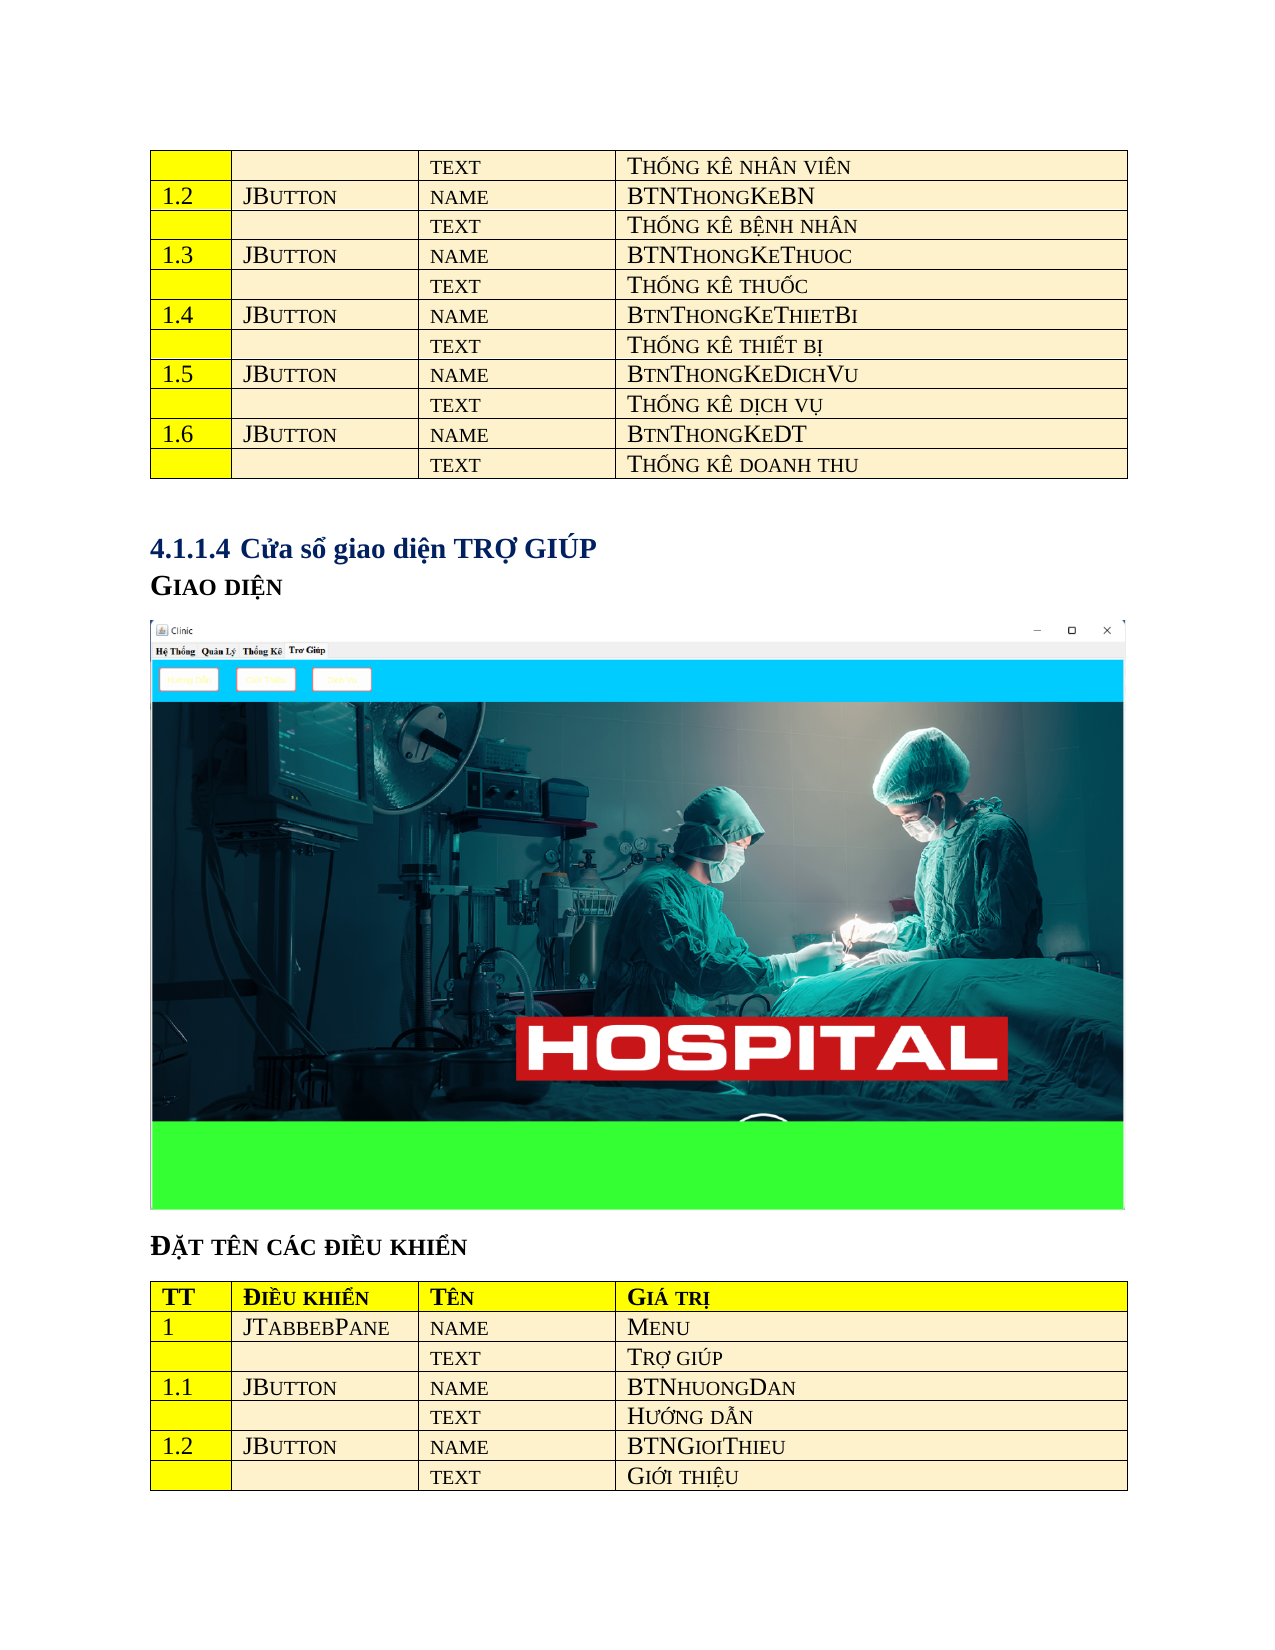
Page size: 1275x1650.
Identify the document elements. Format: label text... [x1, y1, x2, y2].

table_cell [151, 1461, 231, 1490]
table_cell 1.5 [151, 360, 231, 388]
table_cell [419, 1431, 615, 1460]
table_cell Trợ giúp [616, 1342, 1127, 1371]
table_cell [151, 151, 231, 180]
text Giao diện [150, 568, 1125, 601]
table_cell Thống kê nhân viên [616, 151, 1127, 180]
table_cell JButton [232, 181, 418, 209]
table_cell [232, 1342, 418, 1371]
table_cell 1.1 [151, 1372, 231, 1400]
table_cell Thống kê doanh thu [616, 449, 1127, 478]
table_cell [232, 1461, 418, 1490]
table_cell text [419, 151, 615, 180]
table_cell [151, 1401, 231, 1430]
table_cell text [419, 270, 615, 299]
table_cell 1.6 [151, 419, 231, 448]
table_cell BtnThongKeDT [616, 419, 1127, 448]
table_cell text [419, 330, 615, 358]
table_cell 1.2 [151, 181, 231, 209]
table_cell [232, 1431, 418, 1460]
table_cell JButton [232, 360, 418, 388]
table_cell [151, 1342, 231, 1371]
table_cell [151, 211, 231, 239]
table_cell [232, 211, 418, 239]
table_cell BtnThongKeDichVu [616, 360, 1127, 388]
table_cell [151, 330, 231, 358]
table_cell [232, 151, 418, 180]
table_cell text [419, 211, 615, 239]
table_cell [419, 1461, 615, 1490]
table_cell [151, 389, 231, 418]
table_cell Thống kê thuốc [616, 270, 1127, 299]
table_cell JButton [232, 419, 418, 448]
table_header Tên [419, 1282, 615, 1311]
table_cell JButton [232, 1372, 418, 1400]
table_cell text [419, 1342, 615, 1371]
text Đặt tên các điều khiển [150, 1228, 1125, 1262]
table_cell 1 [151, 1312, 231, 1341]
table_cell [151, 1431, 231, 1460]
table_cell name [419, 1312, 615, 1341]
table_cell [151, 449, 231, 478]
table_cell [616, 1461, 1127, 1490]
table_cell Thống kê bệnh nhân [616, 211, 1127, 239]
table_cell [232, 389, 418, 418]
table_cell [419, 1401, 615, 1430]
table_cell JButton [232, 240, 418, 269]
subtitle Cửa sổ giao diện TRỢ GIÚP [150, 532, 1125, 565]
table_cell name [419, 1372, 615, 1400]
table_cell 1.4 [151, 300, 231, 329]
table_cell name [419, 360, 615, 388]
table_cell JButton [232, 300, 418, 329]
table_cell BTNThongKeBN [616, 181, 1127, 209]
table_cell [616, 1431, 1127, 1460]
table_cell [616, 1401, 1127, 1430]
table_cell name [419, 240, 615, 269]
table_cell text [419, 449, 615, 478]
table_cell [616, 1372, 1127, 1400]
table_cell Menu [616, 1312, 1127, 1341]
table_cell 1.3 [151, 240, 231, 269]
table_cell name [419, 300, 615, 329]
table_header Điều khiển [232, 1282, 418, 1311]
table_cell [232, 270, 418, 299]
table_header Giá trị [616, 1282, 1127, 1311]
table_cell Thống kê thiết bị [616, 330, 1127, 358]
table_cell [232, 449, 418, 478]
table_cell name [419, 419, 615, 448]
table_cell [232, 330, 418, 358]
table_cell BtnThongKeThietBi [616, 300, 1127, 329]
picture [150, 620, 1125, 1210]
table_cell Thống kê dịch vụ [616, 389, 1127, 418]
table_cell name [419, 181, 615, 209]
table_cell JTabbebPane [232, 1312, 418, 1341]
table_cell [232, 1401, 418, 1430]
table_cell text [419, 389, 615, 418]
table_cell [151, 270, 231, 299]
table_header TT [151, 1282, 231, 1311]
table_cell BTNThongKeThuoc [616, 240, 1127, 269]
